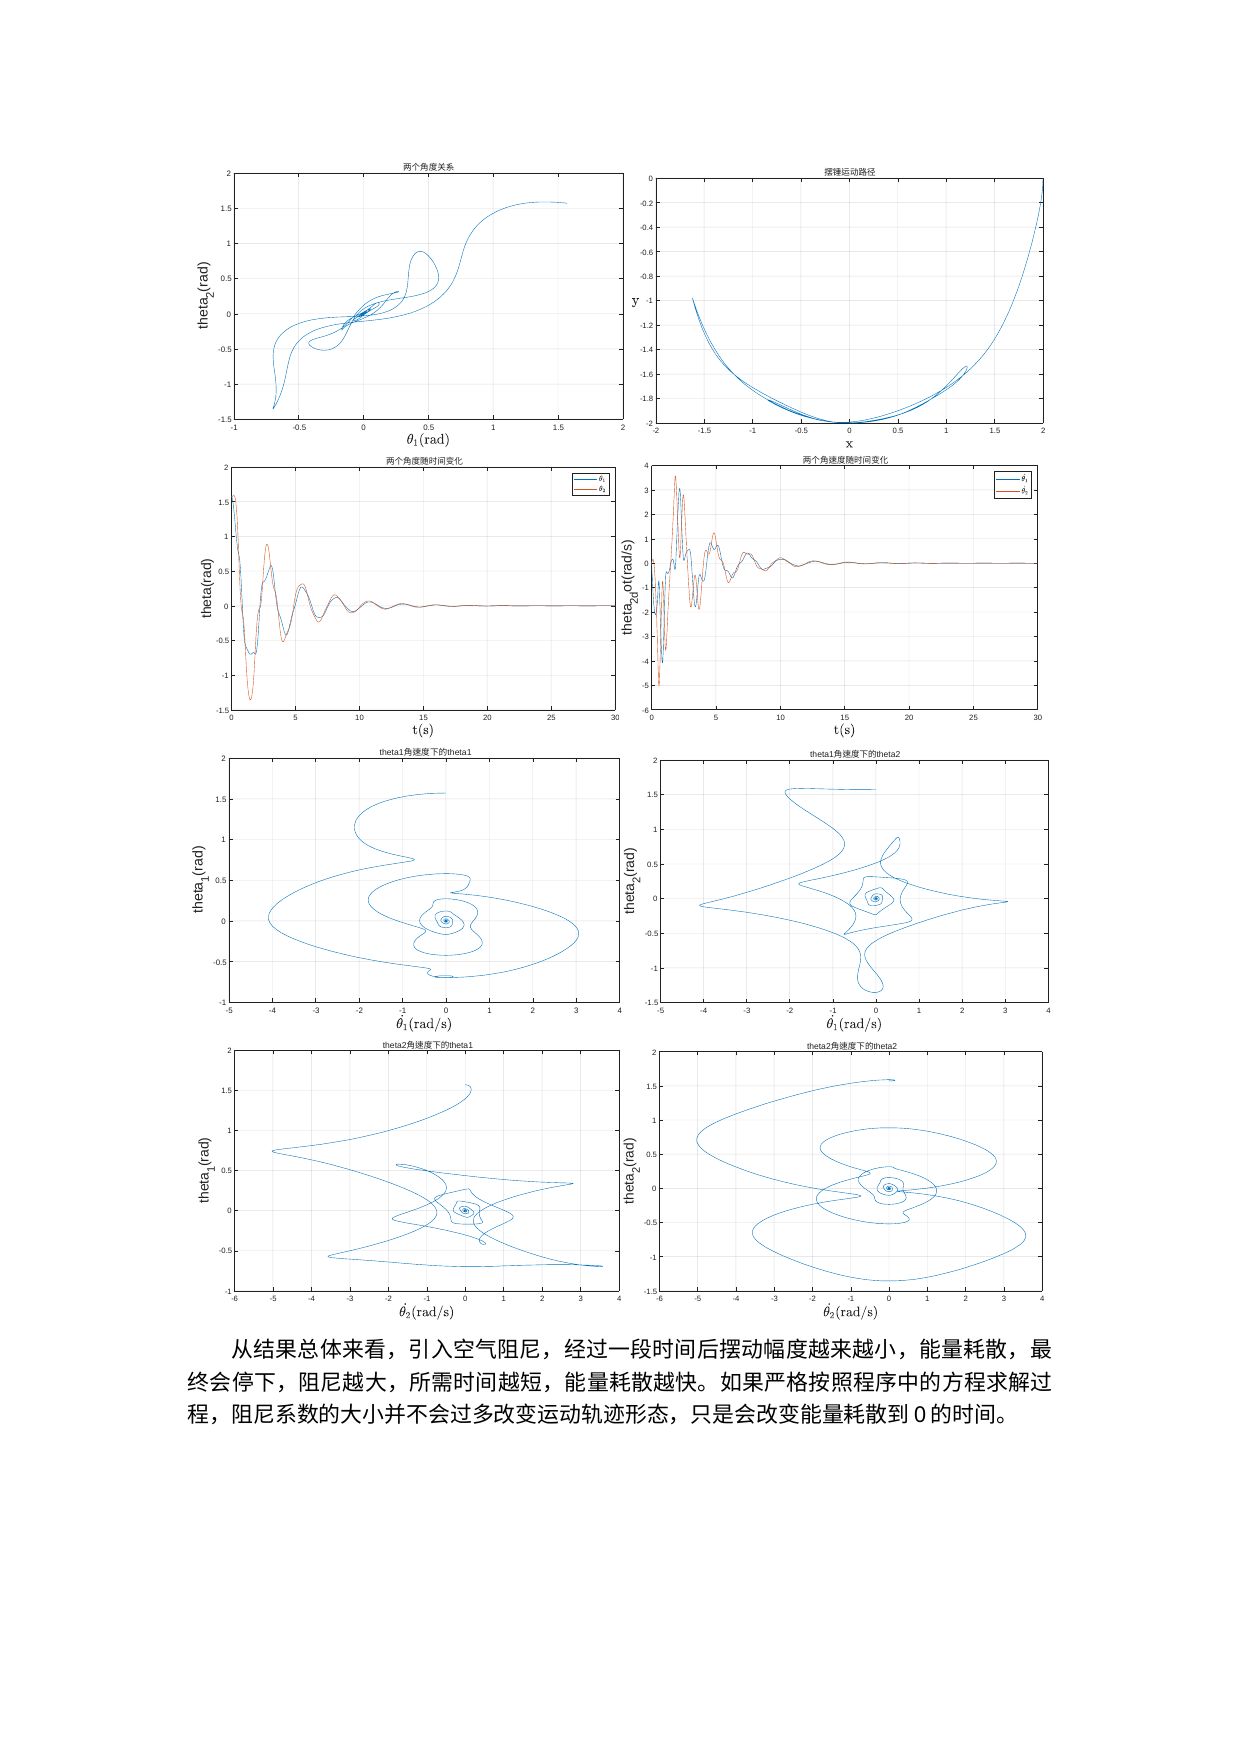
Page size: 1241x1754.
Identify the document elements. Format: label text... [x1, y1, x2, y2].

text 从结果总体来看，引入空气阻尼，经过一段时间后摆动幅度越来越小，能量耗散，最终会停下，阻尼越大，所需时间越短，能量耗散越快。如果严格按照程序中的方程求解过程，阻尼系数的大小并不会过多改变运动轨迹形态，只是会改变能量耗散到0的时间。 [187, 1332, 1053, 1429]
